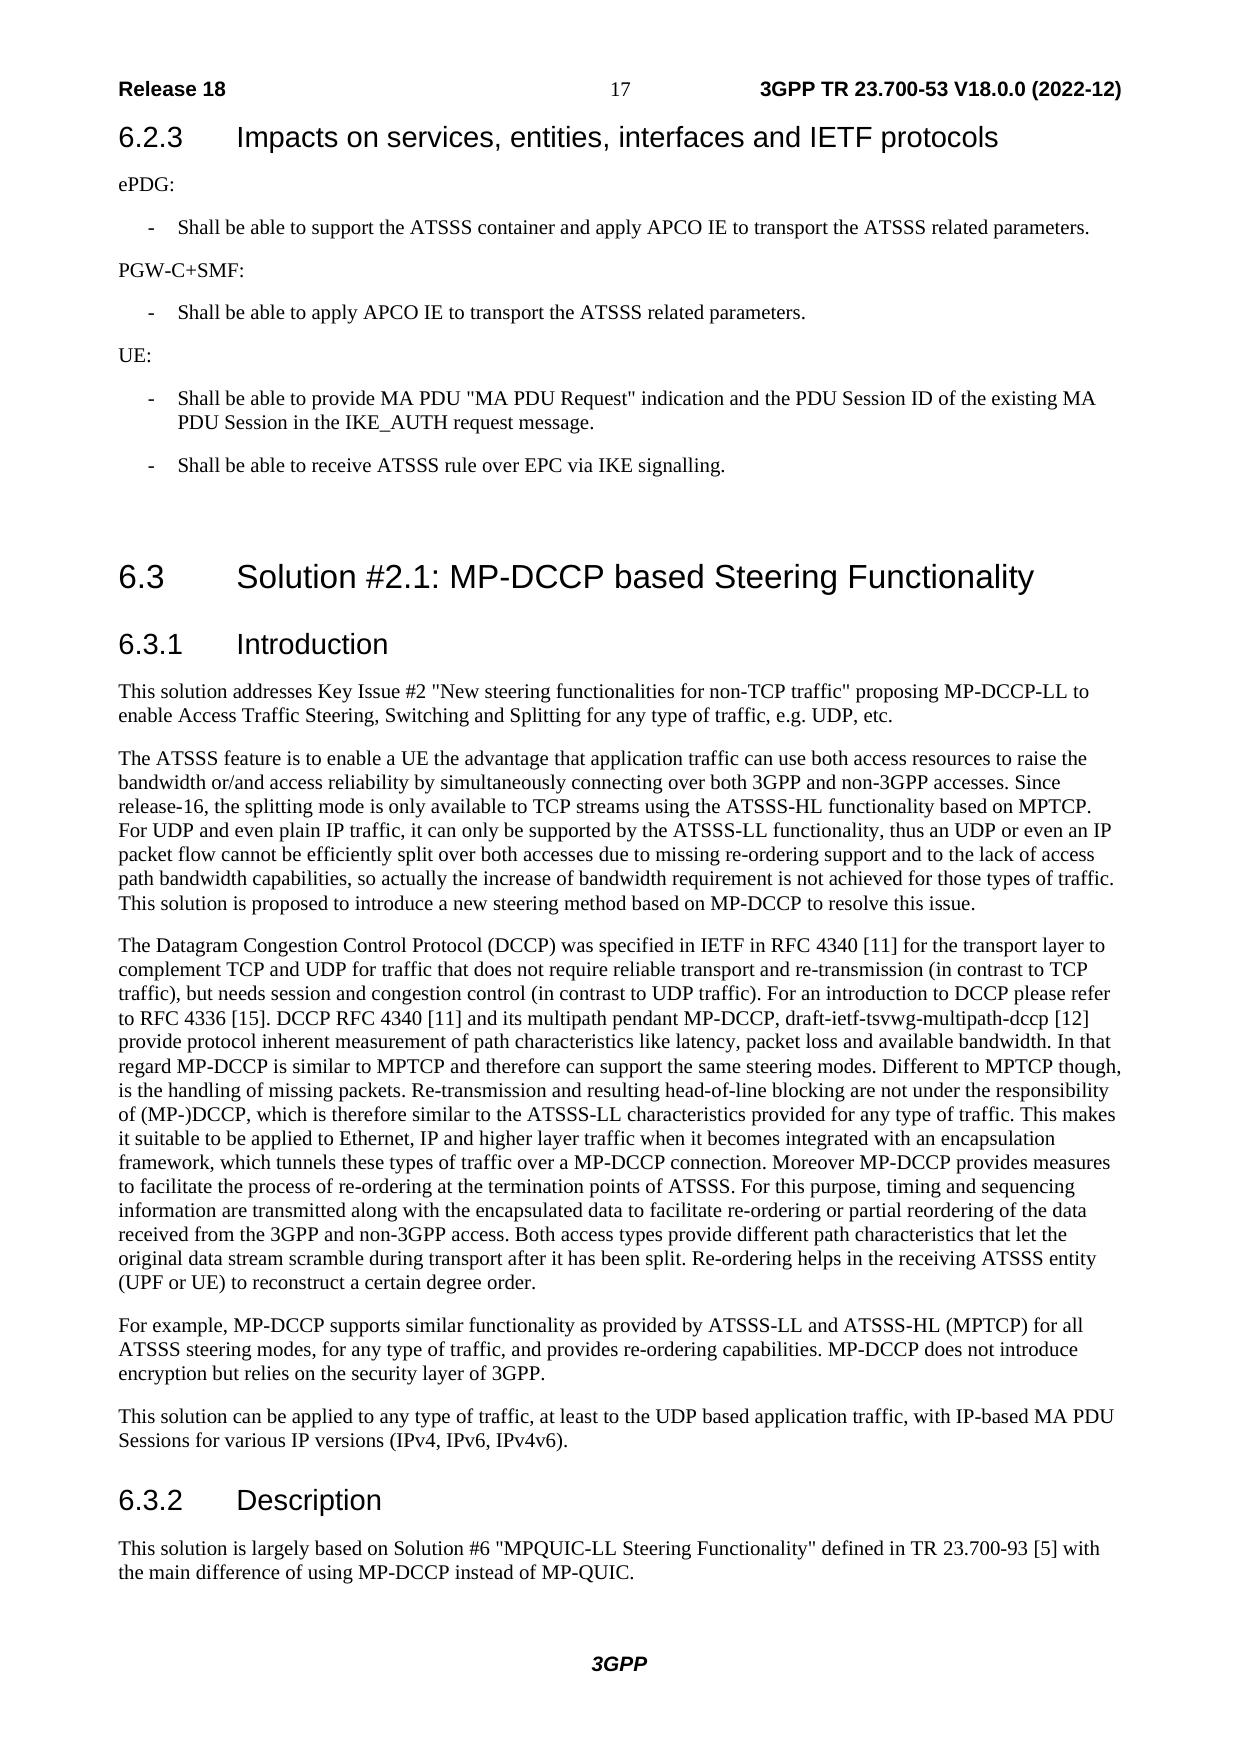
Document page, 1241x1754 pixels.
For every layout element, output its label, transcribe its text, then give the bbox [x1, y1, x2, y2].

text This solution can be applied to any type of traffic, at least to the UDP based application traffic, with IP-based MA PDU Sessions for various IP versions (IPv4, IPv6, IPv4v6). [118, 1404, 1122, 1452]
text The Datagram Congestion Control Protocol (DCCP) was specified in IETF in RFC 4340 [11] for the transport layer to complement TCP and UDP for traffic that does not require reliable transport and re-transmission (in contrast to TCP traffic), but needs session and congestion control (in contrast to UDP traffic). For an introduction to DCCP please refer to RFC 4336 [15]. DCCP RFC 4340 [11] and its multipath pendant MP-DCCP, draft-ietf-tsvwg-multipath-dccp [12] provide protocol inherent measurement of path characteristics like latency, packet loss and available bandwidth. In that regard MP-DCCP is similar to MPTCP and therefore can support the same steering modes. Different to MPTCP though, is the handling of missing packets. Re-transmission and resulting head-of-line blocking are not under the responsibility of (MP-)DCCP, which is therefore similar to the ATSSS-LL characteristics provided for any type of traffic. This makes it suitable to be applied to Ethernet, IP and higher layer traffic when it becomes integrated with an encapsulation framework, which tunnels these types of traffic over a MP-DCCP connection. Moreover MP-DCCP provides measures to facilitate the process of re-ordering at the termination points of ATSSS. For this purpose, timing and sequencing information are transmitted along with the encapsulated data to facilitate re-ordering or partial reordering of the data received from the 3GPP and non-3GPP access. Both access types provide different path characteristics that let the original data stream scramble during transport after it has been split. Re-ordering helps in the receiving ATSSS entity (UPF or UE) to reconstruct a certain degree order. [118, 933, 1122, 1294]
text The ATSSS feature is to enable a UE the advantage that application traffic can use both access resources to raise the bandwidth or/and access reliability by simultaneously connecting over both 3GPP and non-3GPP accesses. Since release-16, the splitting mode is only available to TCP streams using the ATSSS-HL functionality based on MPTCP. For UDP and even plain IP traffic, it can only be supported by the ATSSS-LL functionality, thus an UDP or even an IP packet flow cannot be efficiently split over both accesses due to missing re-ordering support and to the lack of access path bandwidth capabilities, so actually the increase of bandwidth requirement is not achieved for those types of traffic. This solution is proposed to introduce a new steering method based on MP-DCCP to resolve this issue. [118, 746, 1122, 914]
text UE: [118, 343, 1122, 367]
text - Shall be able to receive ATSSS rule over EPC via IKE signalling. [148, 453, 1122, 477]
text For example, MP-DCCP supports similar functionality as provided by ATSSS-LL and ATSSS-HL (MPTCP) for all ATSSS steering modes, for any type of traffic, and provides re-ordering capabilities. MP-DCCP does not introduce encryption but relies on the security layer of 3GPP. [118, 1313, 1122, 1385]
text This solution is largely based on Solution #6 "MPQUIC-LL Steering Functionality" defined in TR 23.700-93 [5] with the main difference of using MP-DCCP instead of MP-QUIC. [118, 1536, 1122, 1584]
text ePDG: [118, 172, 1122, 196]
text PGW-C+SMF: [118, 257, 1122, 282]
text - Shall be able to apply APCO IE to transport the ATSSS related parameters. [148, 300, 1122, 324]
text - Shall be able to support the ATSSS container and apply APCO IE to transport the ATSSS related parameters. [148, 215, 1122, 239]
text This solution addresses Key Issue #2 "New steering functionalities for non-TCP traffic" proposing MP-DCCP-LL to enable Access Traffic Steering, Switching and Splitting for any type of traffic, e.g. UDP, etc. [118, 679, 1122, 727]
subtitle 6.3 Solution #2.1: MP-DCCP based Steering Functionality [118, 557, 1122, 596]
subtitle 6.3.2 Description [118, 1483, 1122, 1517]
subtitle 6.3.1 Introduction [118, 627, 1122, 660]
text - Shall be able to provide MA PDU "MA PDU Request" indication and the PDU Session ID of the existing MA PDU Session in the IKE_AUTH request message. [148, 386, 1122, 434]
subtitle 6.2.3 Impacts on services, entities, interfaces and IETF protocols [118, 119, 1122, 153]
